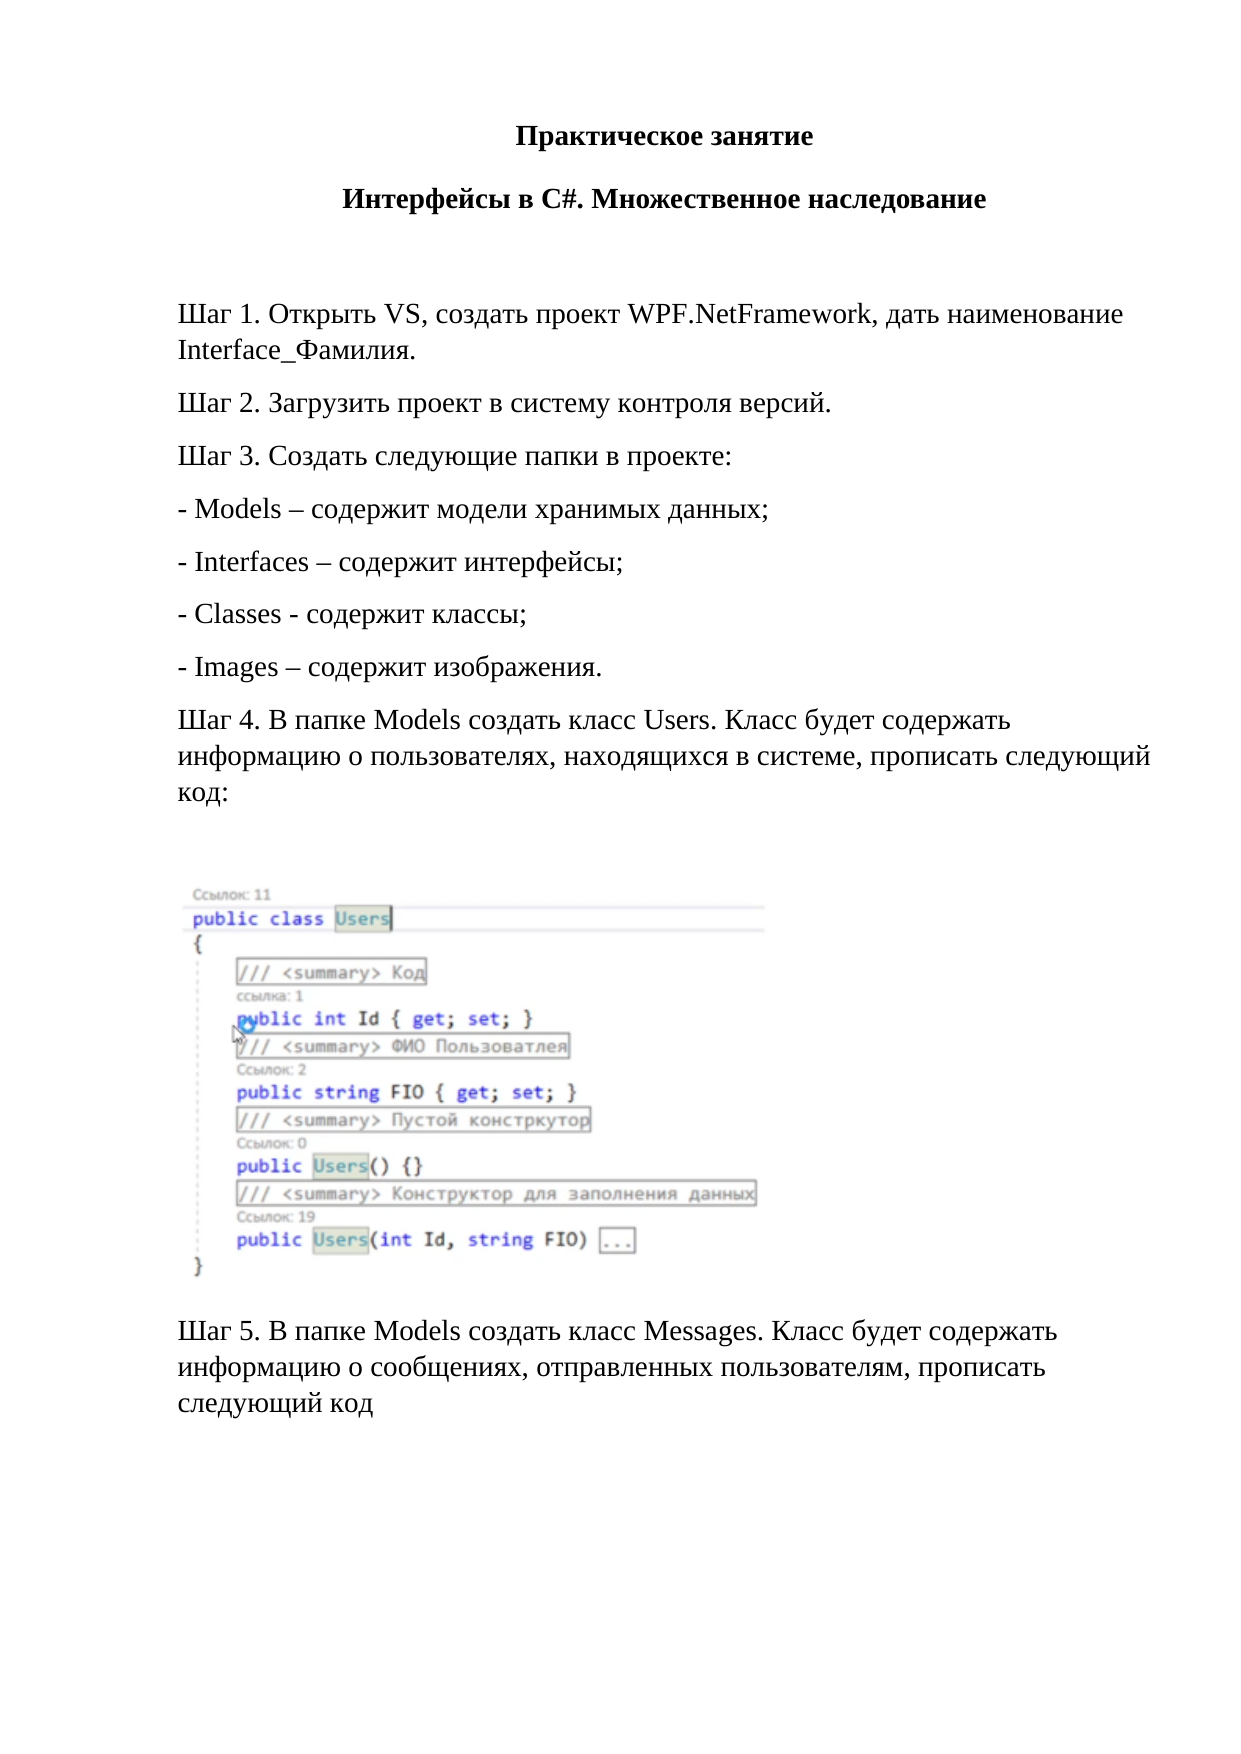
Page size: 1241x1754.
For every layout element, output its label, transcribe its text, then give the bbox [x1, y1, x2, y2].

text - Models – содержит модели хранимых данных; [177, 491, 1152, 524]
text Шаг 4. В папке Models создать класс Users. Класс будет содержать информацию о пользователях, находящихся в системе, прописать следующий код: [177, 702, 1152, 808]
text Шаг 1. Открыть VS, создать проект WPF.NetFramework, дать наименование Interface_Фамилия. [177, 296, 1152, 366]
text Шаг 2. Загрузить проект в систему контроля версий. [177, 385, 1152, 419]
text Шаг 5. В папке Models создать класс Messages. Класс будет содержать информацию о сообщениях, отправленных пользователям, прописать следующий код [177, 1313, 1152, 1419]
text Шаг 3. Создать следующие папки в проекте: [177, 438, 1152, 472]
text Интерфейсы в С#. Множественное наследование [177, 181, 1152, 214]
text - Classes - содержит классы; [177, 597, 1152, 630]
text - Interfaces – содержит интерфейсы; [177, 544, 1152, 577]
subtitle Практическое занятие [177, 118, 1152, 152]
text - Images – содержит изображения. [177, 649, 1152, 683]
picture [177, 880, 878, 1295]
